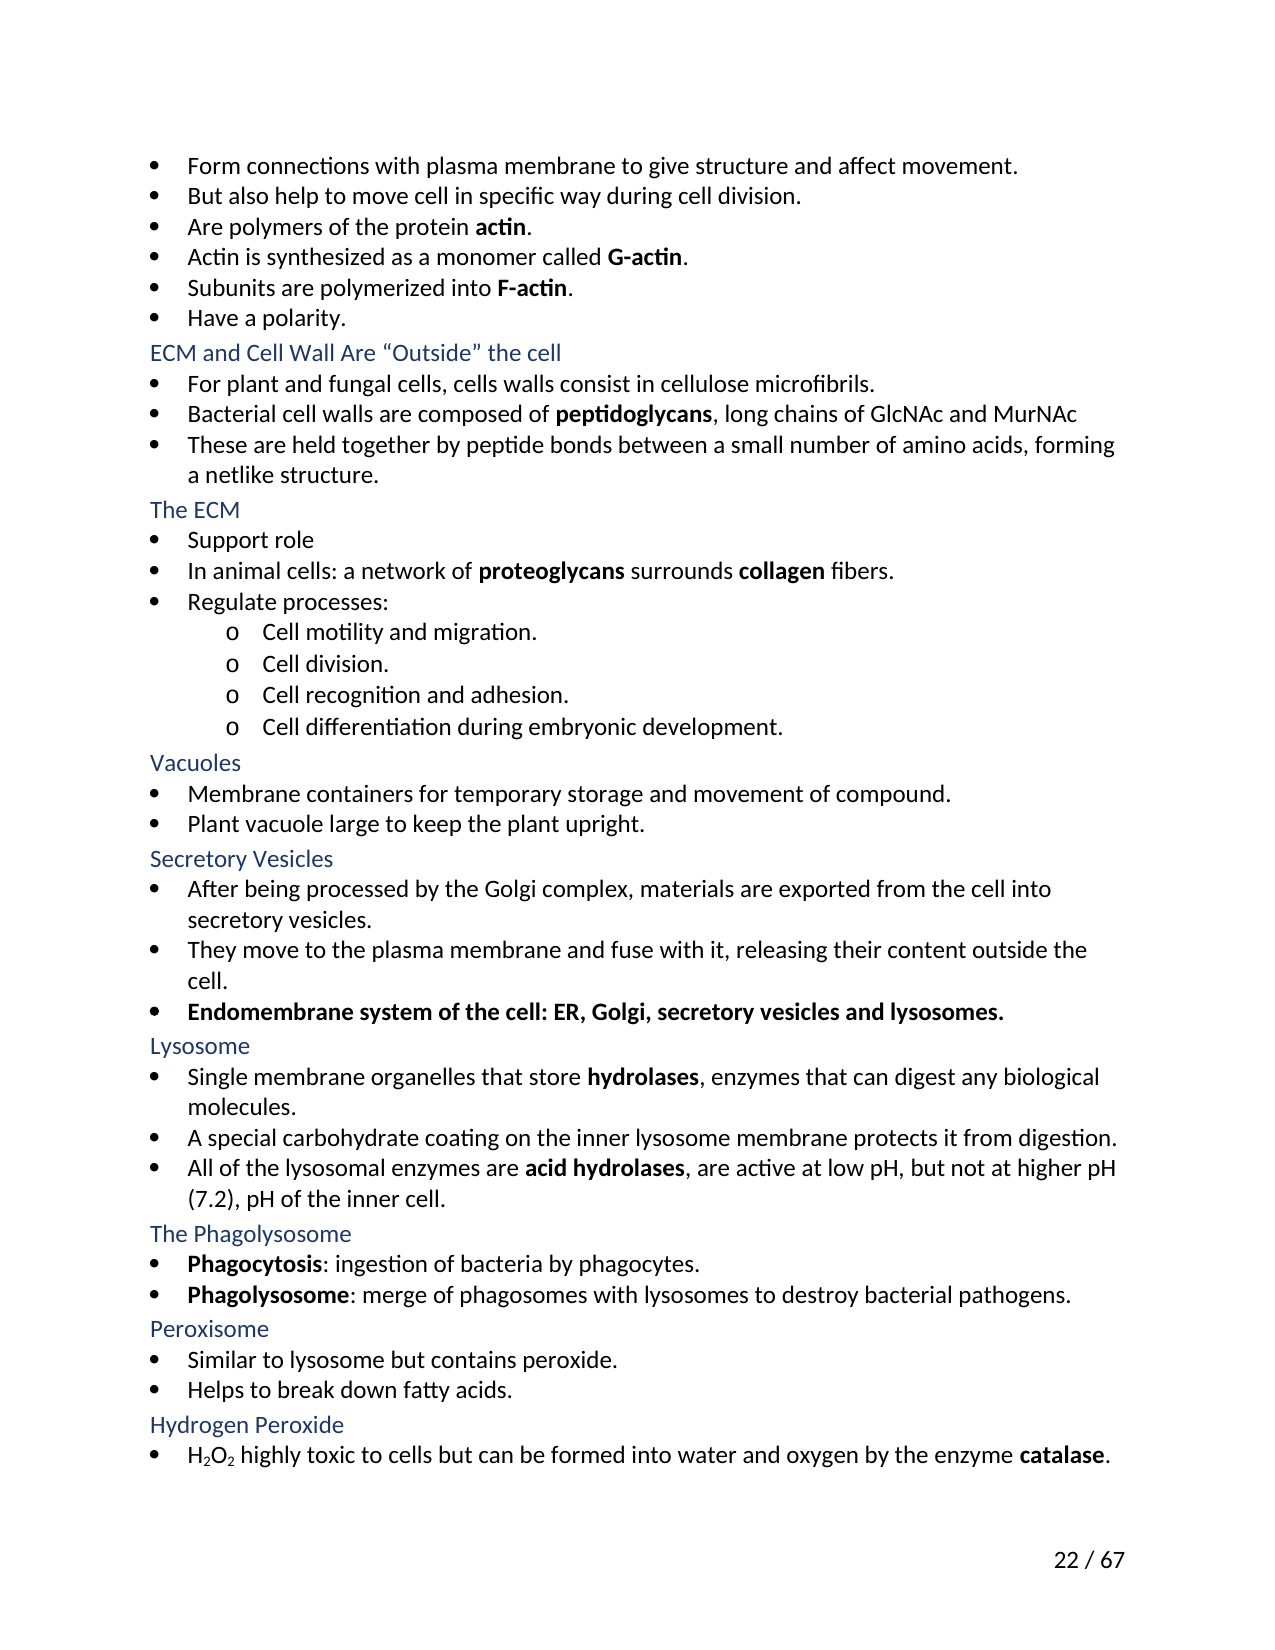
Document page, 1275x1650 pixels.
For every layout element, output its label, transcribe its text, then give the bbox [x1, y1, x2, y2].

list But also help to move cell in specific way during cell division. [150, 181, 1125, 211]
list Regulate processes: [150, 586, 1125, 616]
subtitle Hydrogen Peroxide [150, 1409, 1125, 1440]
list Support role [150, 524, 1125, 555]
list Cell recognition and adhesion. [225, 680, 1125, 711]
subtitle The Phagolysosome [150, 1218, 1125, 1248]
list Form connections with plasma membrane to give structure and affect movement. [150, 150, 1125, 181]
list Single membrane organelles that store hydrolases, enzymes that can digest any biological molecules. [150, 1061, 1125, 1122]
subtitle Lysosome [150, 1030, 1125, 1061]
list Are polymers of the protein actin. [150, 211, 1125, 242]
list H2O2 highly toxic to cells but can be formed into water and oxygen by the enzyme catalase. [150, 1440, 1125, 1470]
list Have a polarity. [150, 303, 1125, 333]
list Membrane containers for temporary storage and movement of compound. [150, 778, 1125, 808]
list For plant and fungal cells, cells walls consist in cellulose microfibrils. [150, 368, 1125, 398]
list They move to the plasma membrane and fuse with it, releasing their content outside the cell. [150, 935, 1125, 996]
list Bacterial cell walls are composed of peptidoglycans, long chains of GlcNAc and MurNAc [150, 398, 1125, 429]
list Actin is synthesized as a monomer called G-actin. [150, 242, 1125, 272]
list A special carbohydrate coating on the inner lysosome membrane protects it from digestion. [150, 1122, 1125, 1152]
subtitle Secretory Vesicles [150, 843, 1125, 874]
list Phagocytosis: ingestion of bacteria by phagocytes. [150, 1248, 1125, 1279]
subtitle Vacuoles [150, 747, 1125, 778]
list Cell motility and migration. [225, 616, 1125, 648]
list Endomembrane system of the cell: ER, Golgi, secretory vesicles and lysosomes. [150, 996, 1125, 1026]
subtitle Peroxisome [150, 1313, 1125, 1344]
list In animal cells: a network of proteoglycans surrounds collagen fibers. [150, 555, 1125, 586]
list Helps to break down fatty acids. [150, 1374, 1125, 1405]
list Cell differentiation during embryonic development. [225, 711, 1125, 743]
list Similar to lysosome but contains peroxide. [150, 1344, 1125, 1374]
list All of the lysosomal enzymes are acid hydrolases, are active at low pH, but not at higher pH (7.2), pH of the inner cell. [150, 1152, 1125, 1213]
list Phagolysosome: merge of phagosomes with lysosomes to destroy bacterial pathogens. [150, 1279, 1125, 1309]
list These are held together by peptide bonds between a small number of amino acids, forming a netlike structure. [150, 429, 1125, 490]
list Plant vacuole large to keep the plant upright. [150, 808, 1125, 839]
list Cell division. [225, 648, 1125, 680]
subtitle The ECM [150, 494, 1125, 524]
subtitle ECM and Cell Wall Are “Outside” the cell [150, 337, 1125, 368]
list Subunits are polymerized into F-actin. [150, 272, 1125, 303]
list After being processed by the Golgi complex, materials are exported from the cell into secretory vesicles. [150, 874, 1125, 935]
